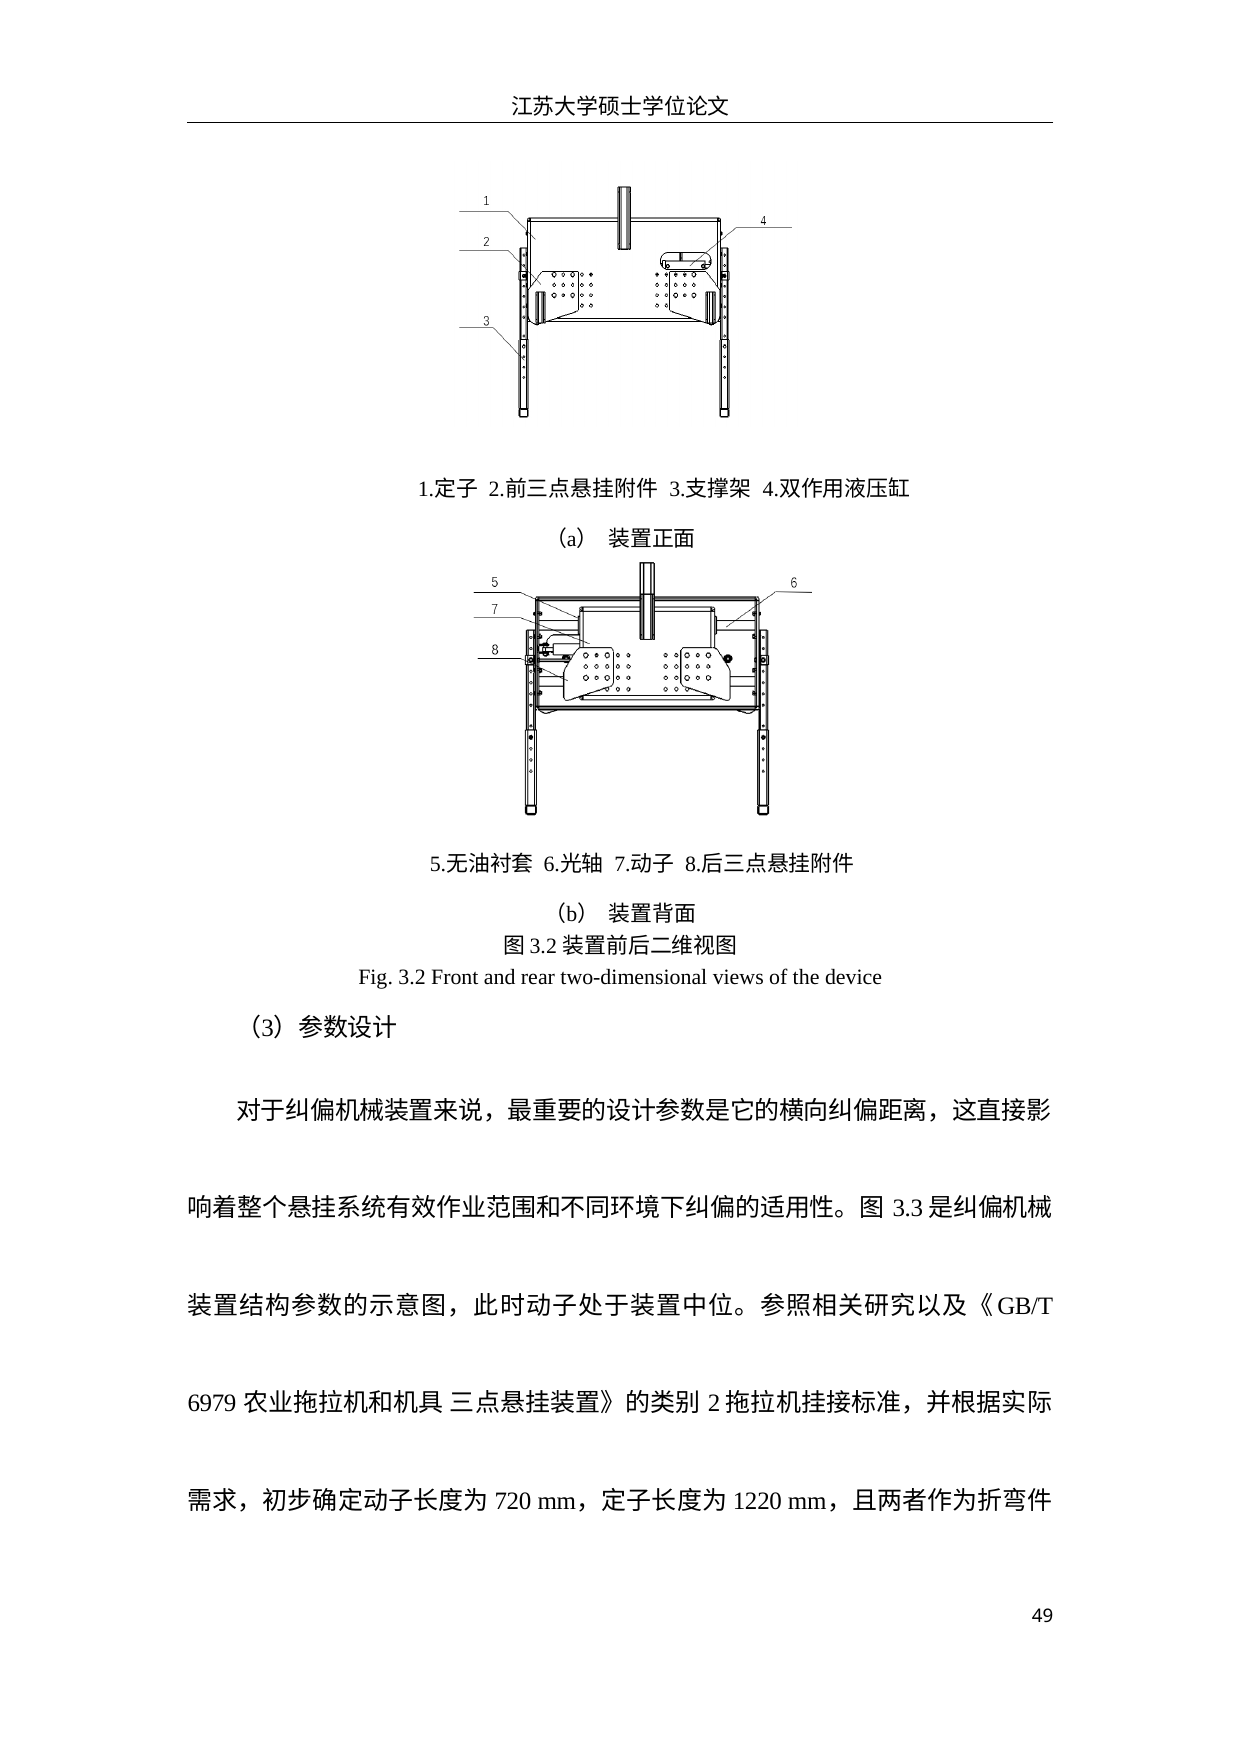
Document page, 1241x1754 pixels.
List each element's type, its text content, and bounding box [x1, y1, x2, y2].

picture [443, 161, 798, 427]
picture [468, 553, 823, 819]
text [187, 1076, 1053, 1531]
text 1.定子 2.前三点悬挂附件 3.支撑架 4.双作用液压缸 [275, 471, 1053, 503]
text 图3.2 装置前后二维视图 [187, 928, 1053, 960]
text （b） 装置背面 [187, 896, 1053, 928]
text 5.无油衬套 6.光轴 7.动子 8.后三点悬挂附件 [187, 846, 1053, 878]
text （a） 装置正面 [187, 521, 1053, 553]
text （3）参数设计 [187, 993, 1053, 1058]
text Fig. 3.2 Front and rear two-dimensional views of the device [187, 960, 1053, 993]
